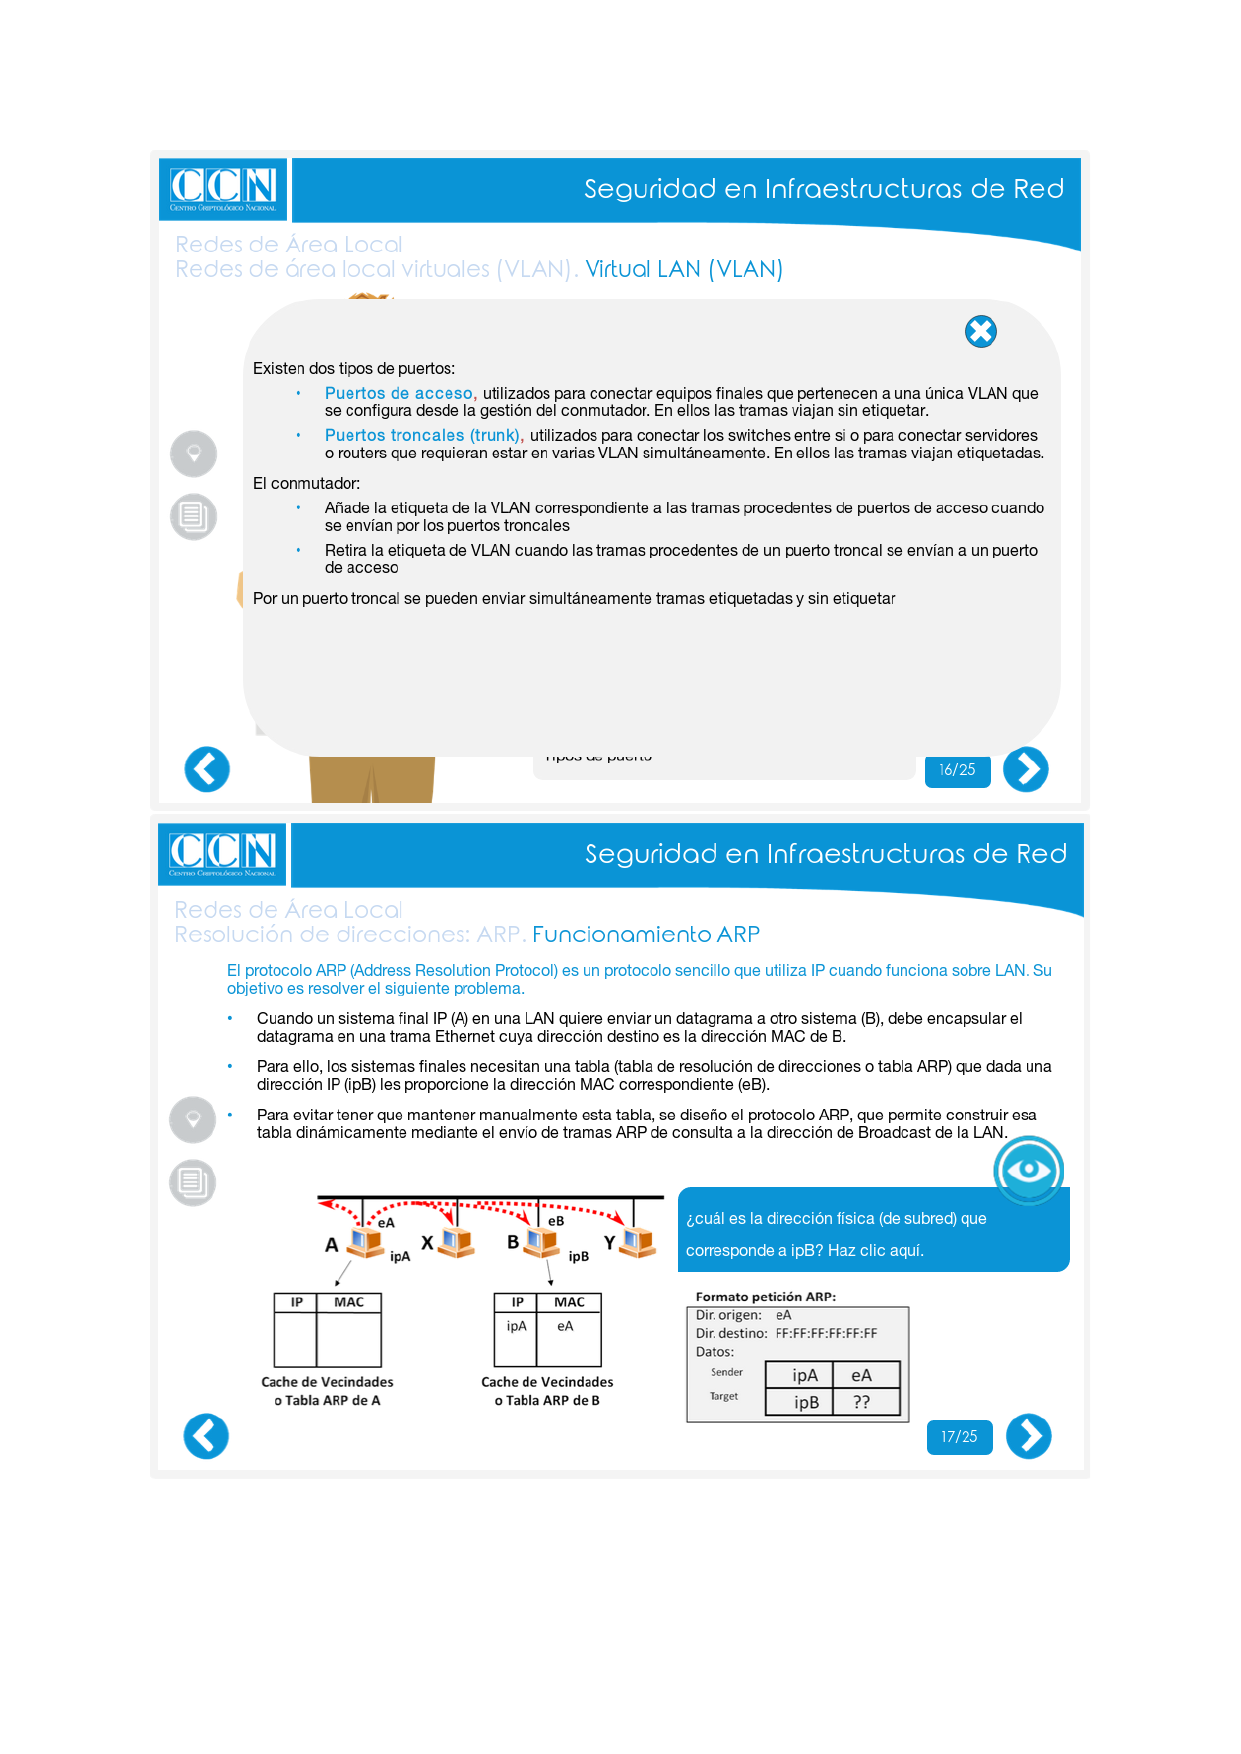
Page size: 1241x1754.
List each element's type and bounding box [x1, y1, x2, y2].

picture [150, 814, 1091, 1479]
picture [150, 150, 1091, 811]
